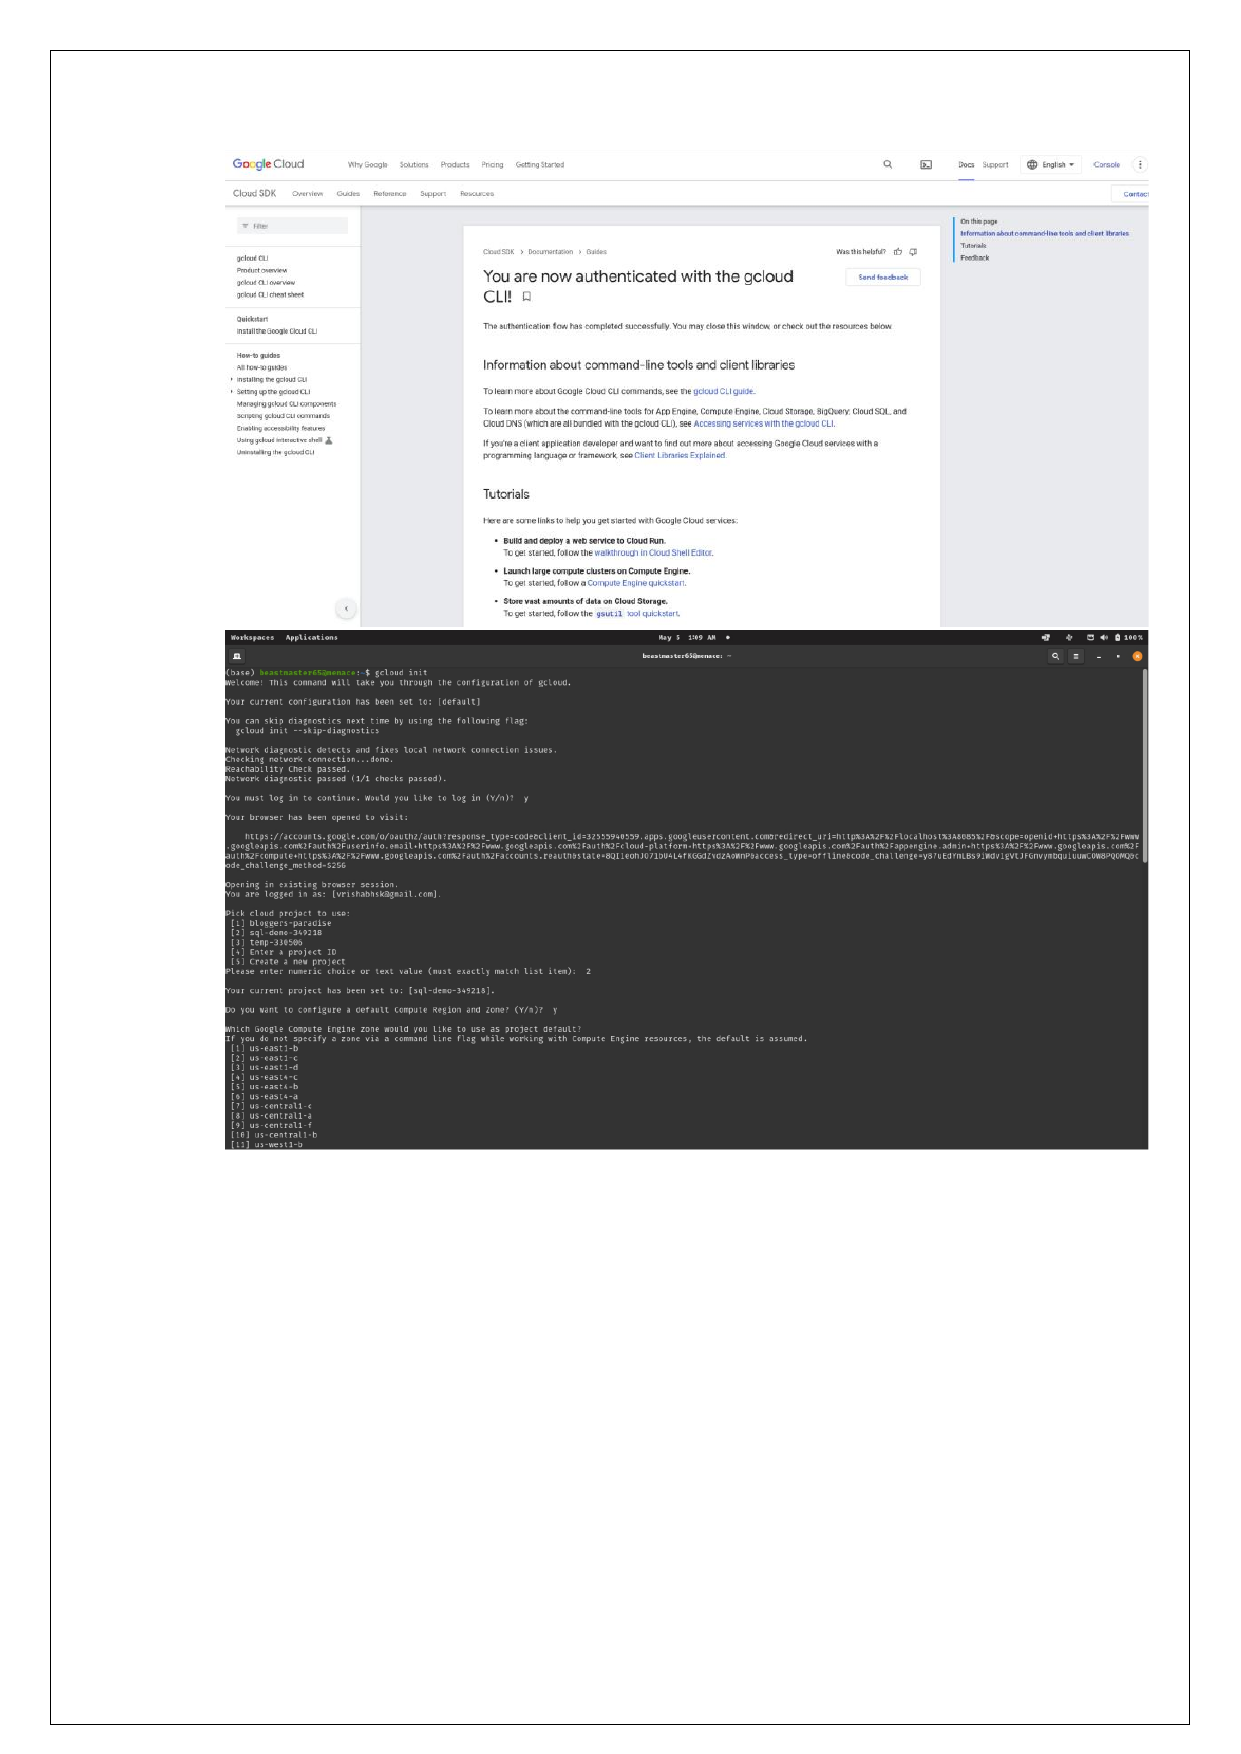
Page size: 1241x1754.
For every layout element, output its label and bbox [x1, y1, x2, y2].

picture [225, 150, 1149, 1150]
